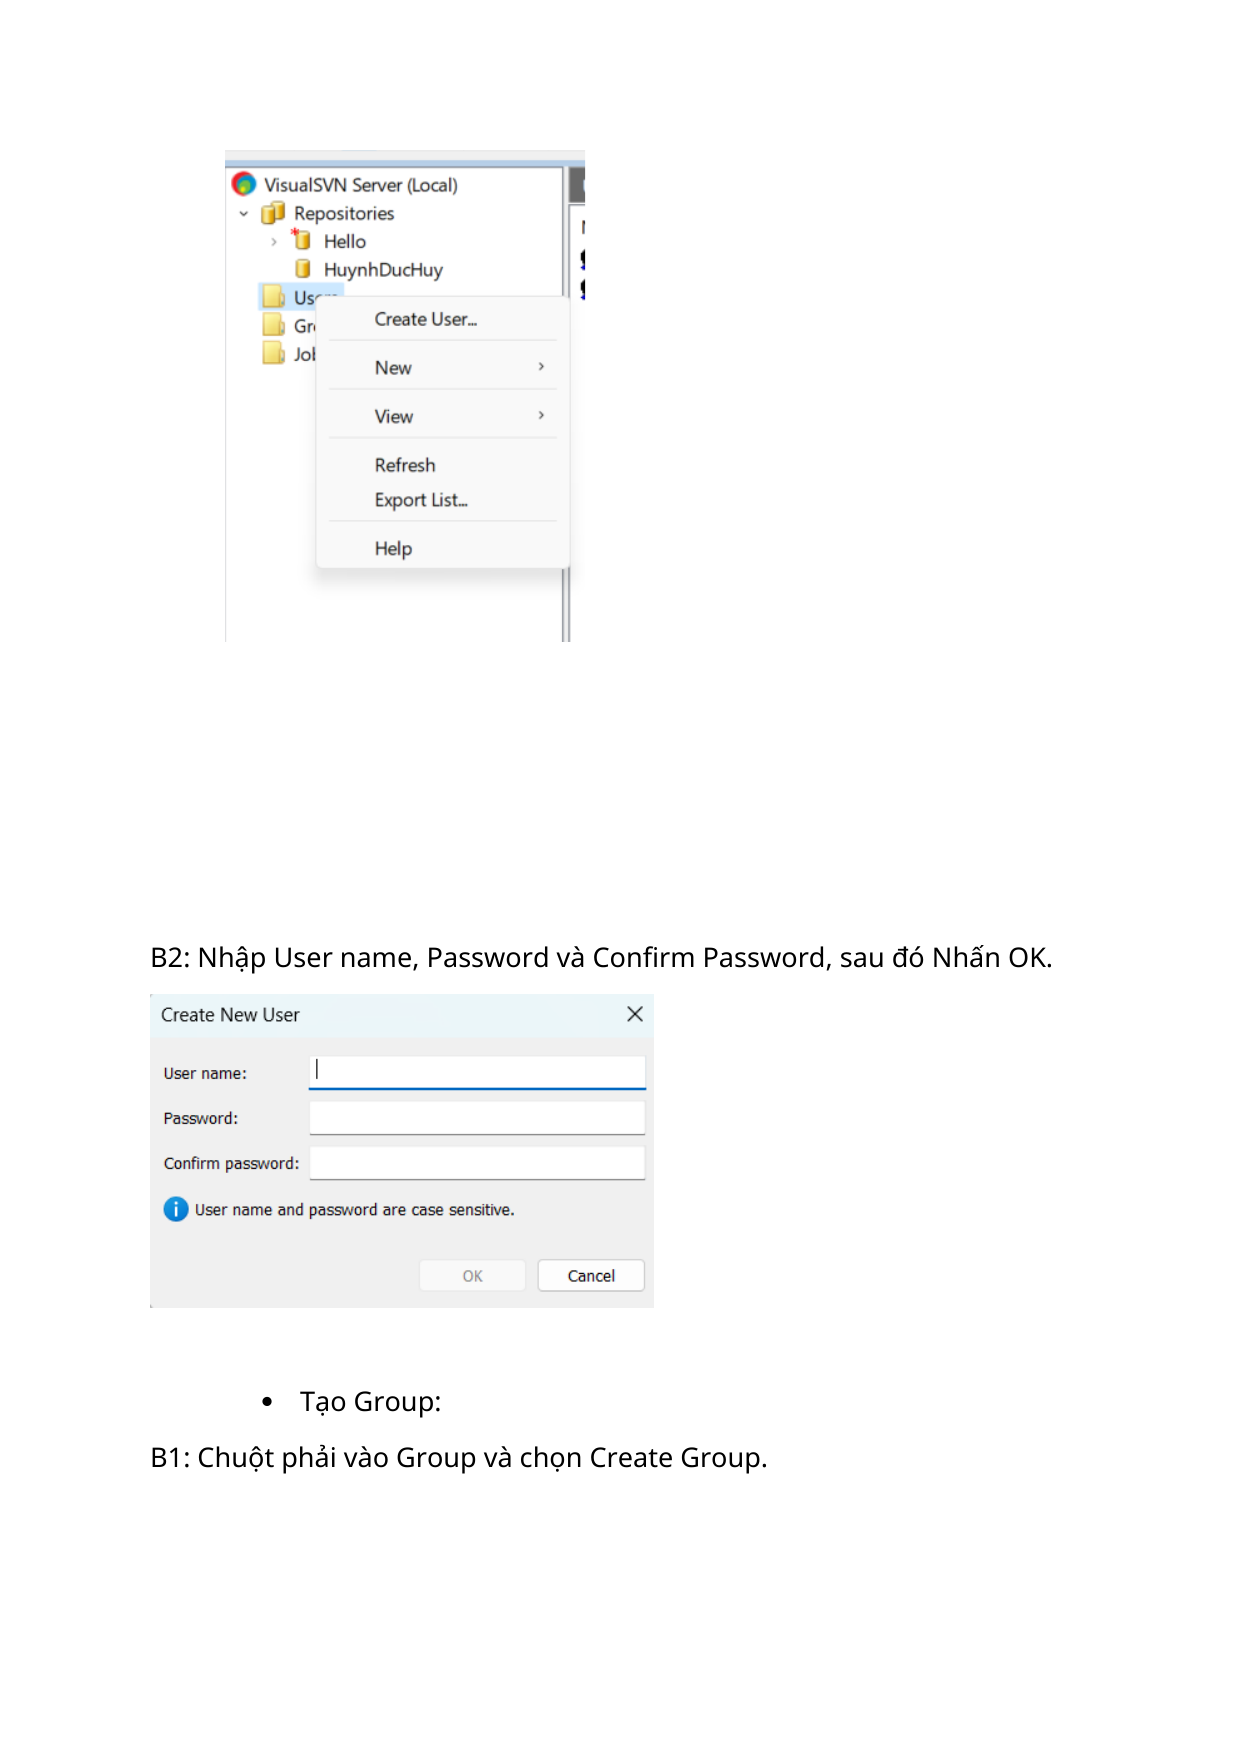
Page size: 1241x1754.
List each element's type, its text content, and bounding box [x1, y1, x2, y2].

picture [150, 994, 654, 1308]
text B2: Nhập User name, Password và Confirm Password, sau đó Nhấn OK. [150, 938, 1090, 975]
list Tạo Group: [262, 1382, 1090, 1419]
text B1: Chuột phải vào Group và chọn Create Group. [150, 1438, 1090, 1475]
picture [225, 150, 586, 642]
